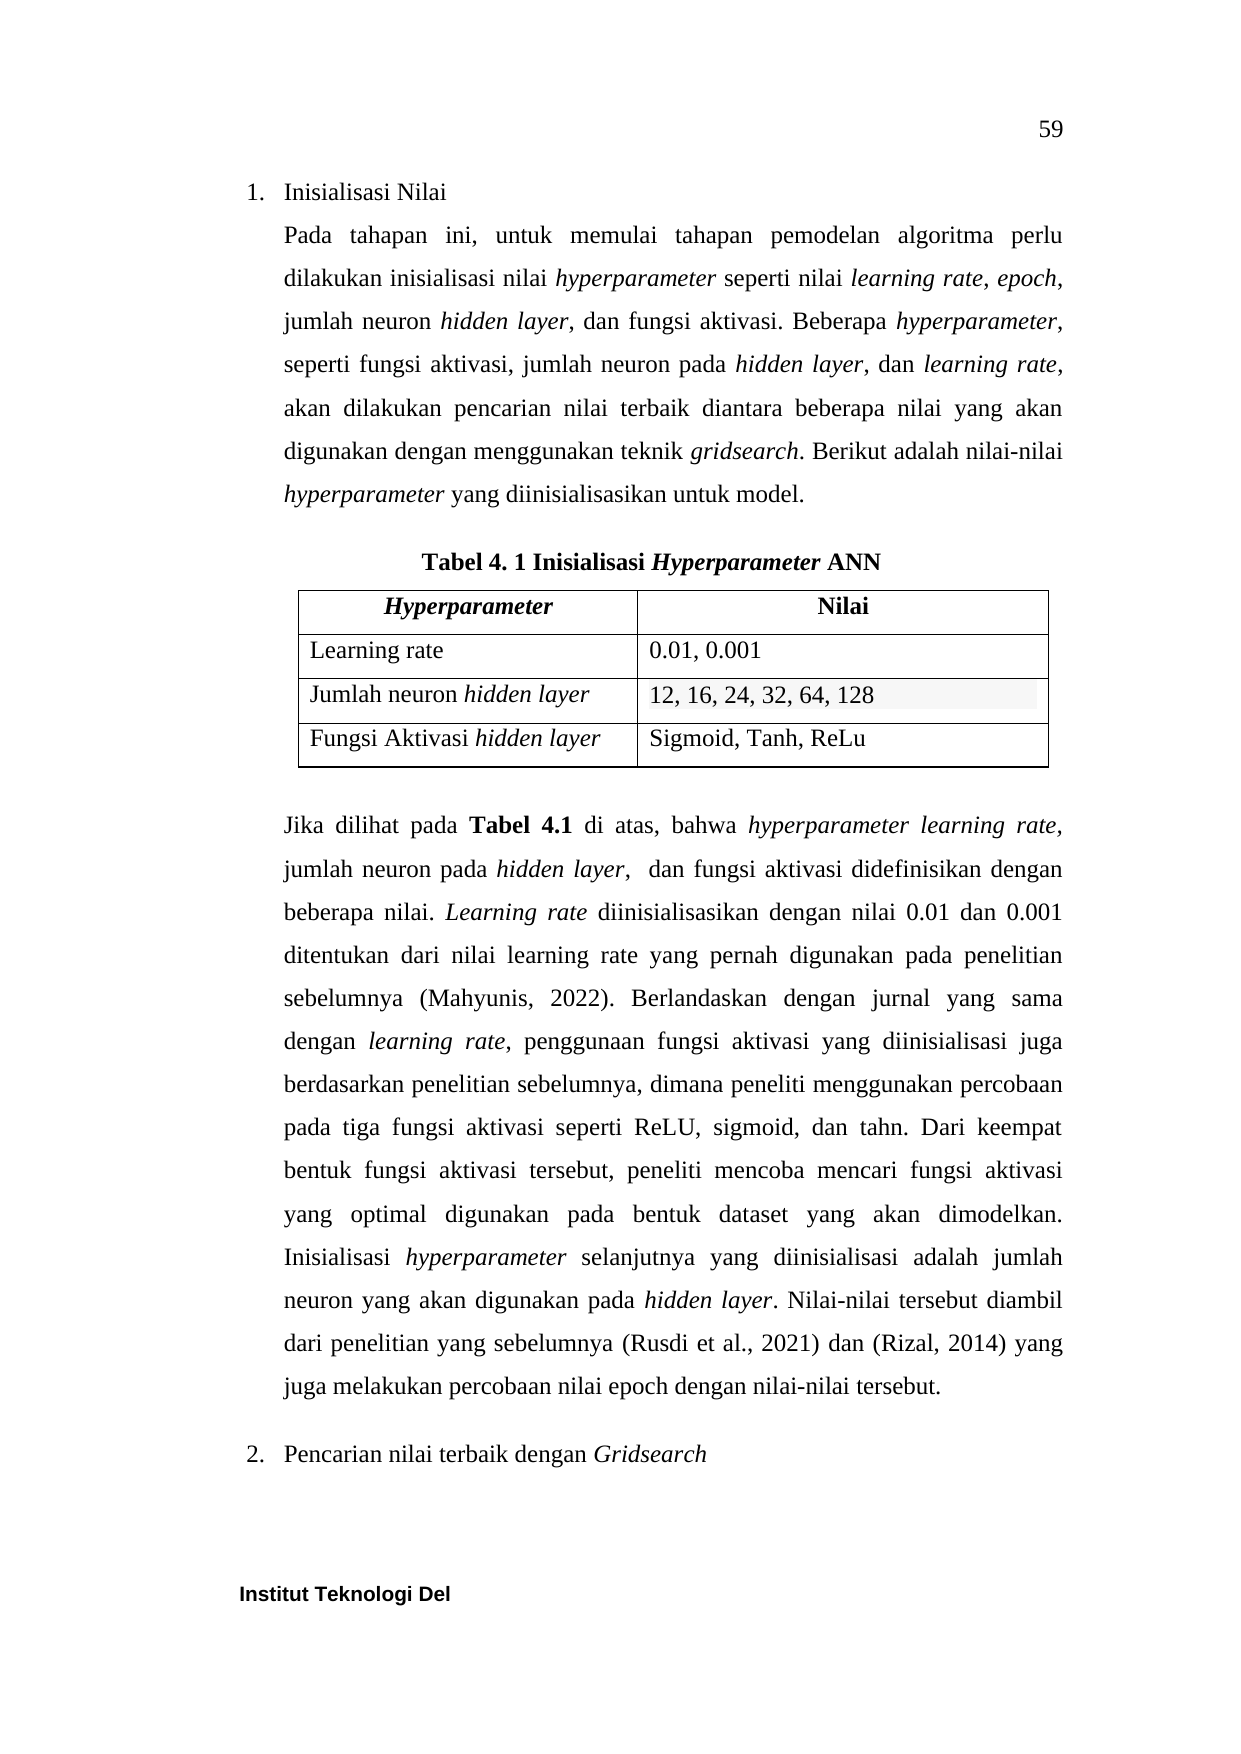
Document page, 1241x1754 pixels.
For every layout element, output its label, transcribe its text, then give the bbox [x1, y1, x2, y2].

list Inisialisasi Nilai [246, 177, 1063, 206]
table_cell Sigmoid, Tanh, ReLu [638, 724, 1048, 766]
table_header Hyperparameter [299, 591, 637, 634]
table_cell 12, 16, 24, 32, 64, 128 [638, 679, 1048, 722]
text Jika dilihat pada Tabel 4.1 di atas, bahwa hyperparameter learning rate, jumlah neuron pada hidden layer, dan fungsi aktivasi didefinisikan dengan beberapa nilai. Learning rate diinisialisasikan dengan nilai 0.01 dan 0.001 ditentukan dari nilai learning rate yang pernah digunakan pada penelitian sebelumnya (Mahyunis, 2022). Berlandaskan dengan jurnal yang sama dengan learning rate, penggunaan fungsi aktivasi yang diinisialisasi juga berdasarkan penelitian sebelumnya, dimana peneliti menggunakan percobaan pada tiga fungsi aktivasi seperti ReLU, sigmoid, dan tahn. Dari keempat bentuk fungsi aktivasi tersebut, peneliti mencoba mencari fungsi aktivasi yang optimal digunakan pada bentuk dataset yang akan dimodelkan. Inisialisasi hyperparameter selanjutnya yang diinisialisasi adalah jumlah neuron yang akan digunakan pada hidden layer. Nilai-nilai tersebut diambil dari penelitian yang sebelumnya (Rusdi et al., 2021) dan (Rizal, 2014) yang juga melakukan percobaan nilai epoch dengan nilai-nilai tersebut. [283, 811, 1063, 1400]
text Pada tahapan ini, untuk memulai tahapan pemodelan algoritma perlu dilakukan inisialisasi nilai hyperparameter seperti nilai learning rate, epoch, jumlah neuron hidden layer, dan fungsi aktivasi. Beberapa hyperparameter, seperti fungsi aktivasi, jumlah neuron pada hidden layer, dan learning rate, akan dilakukan pencarian nilai terbaik diantara beberapa nilai yang akan digunakan dengan menggunakan teknik gridsearch. Berikut adalah nilai-nilai hyperparameter yang diinisialisasikan untuk model. [283, 220, 1063, 508]
table_cell 0.01, 0.001 [638, 635, 1048, 678]
table_cell Fungsi Aktivasi hidden layer [299, 724, 637, 766]
list Pencarian nilai terbaik dengan Gridsearch [246, 1439, 1063, 1468]
table_cell Jumlah neuron hidden layer [299, 679, 637, 722]
table_cell Learning rate [299, 635, 637, 678]
text Tabel 4. 1 Inisialisasi Hyperparameter ANN [239, 547, 1063, 576]
table_header Nilai [638, 591, 1048, 634]
